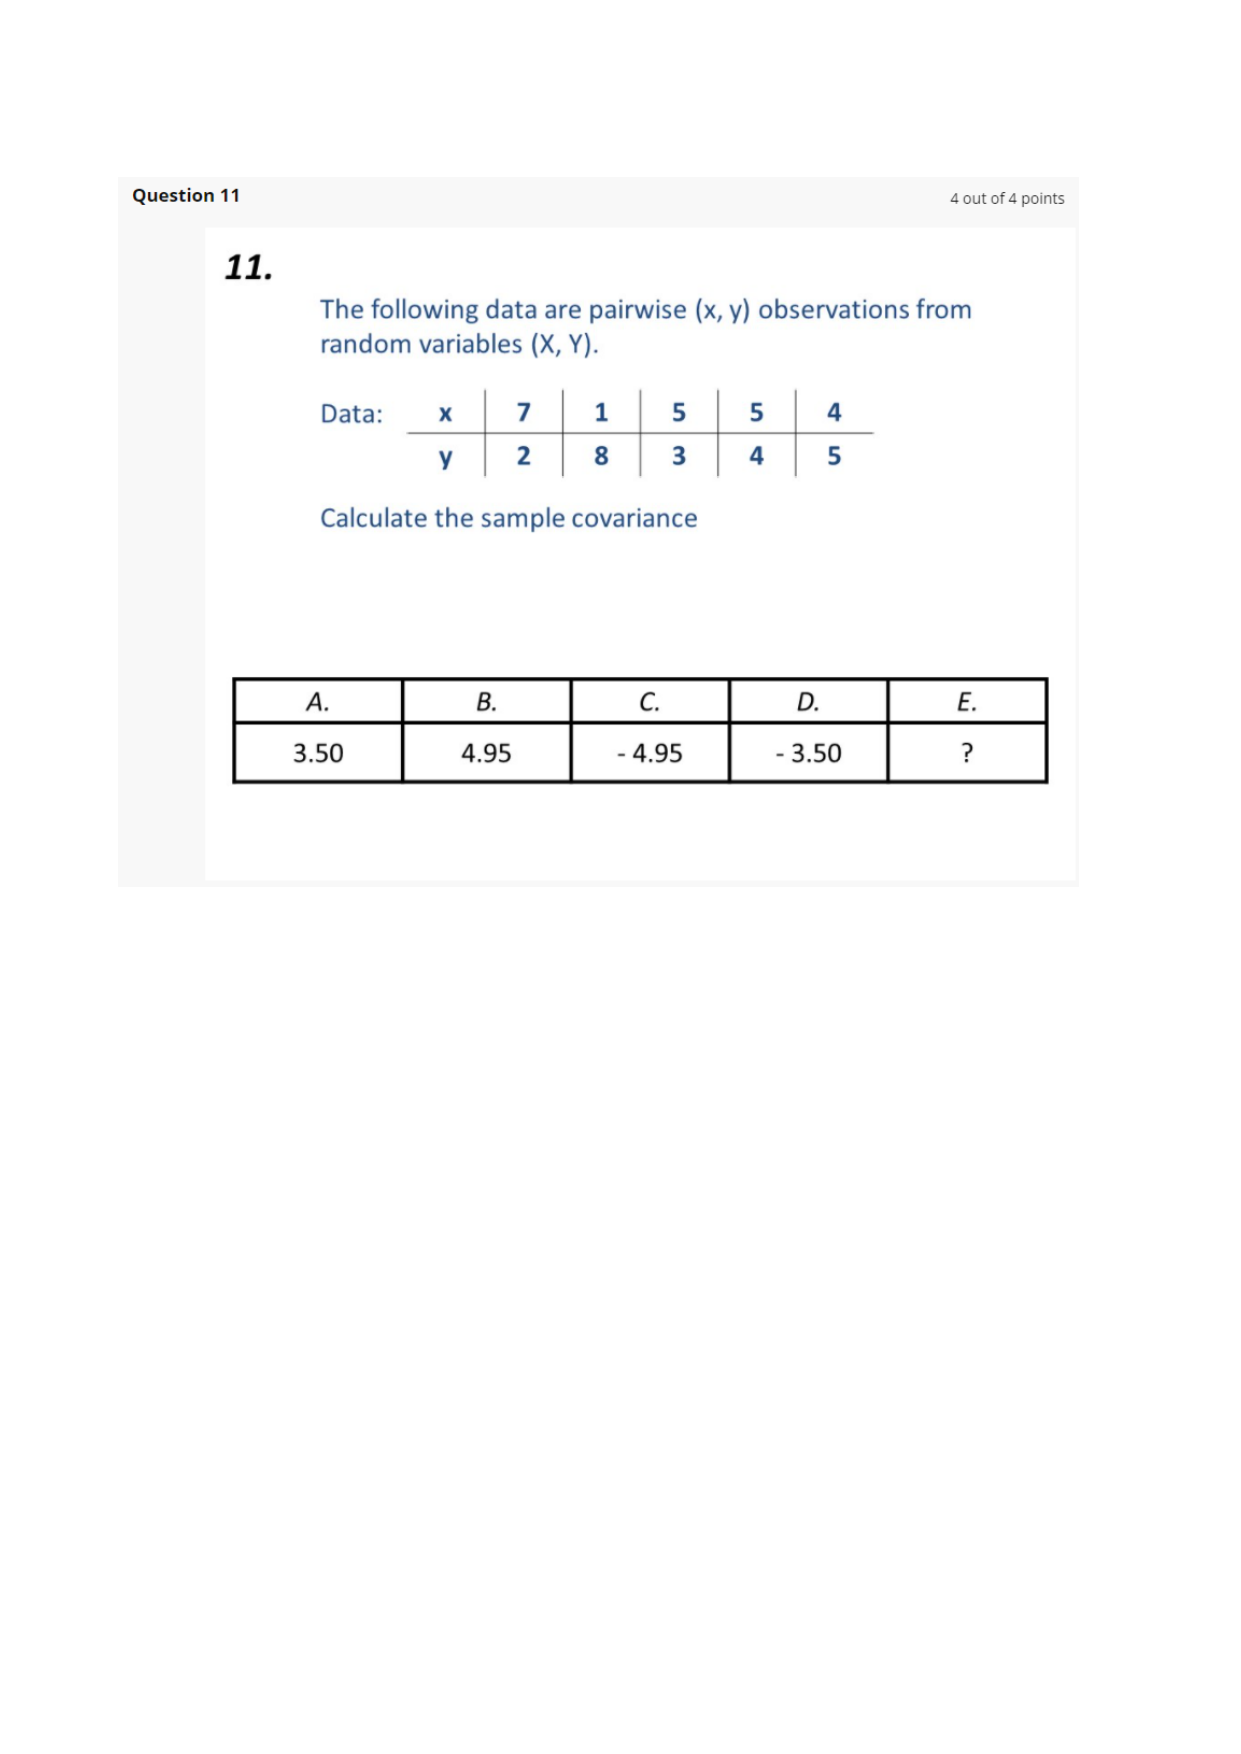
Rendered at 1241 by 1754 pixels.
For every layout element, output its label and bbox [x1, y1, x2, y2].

picture [118, 177, 1079, 887]
